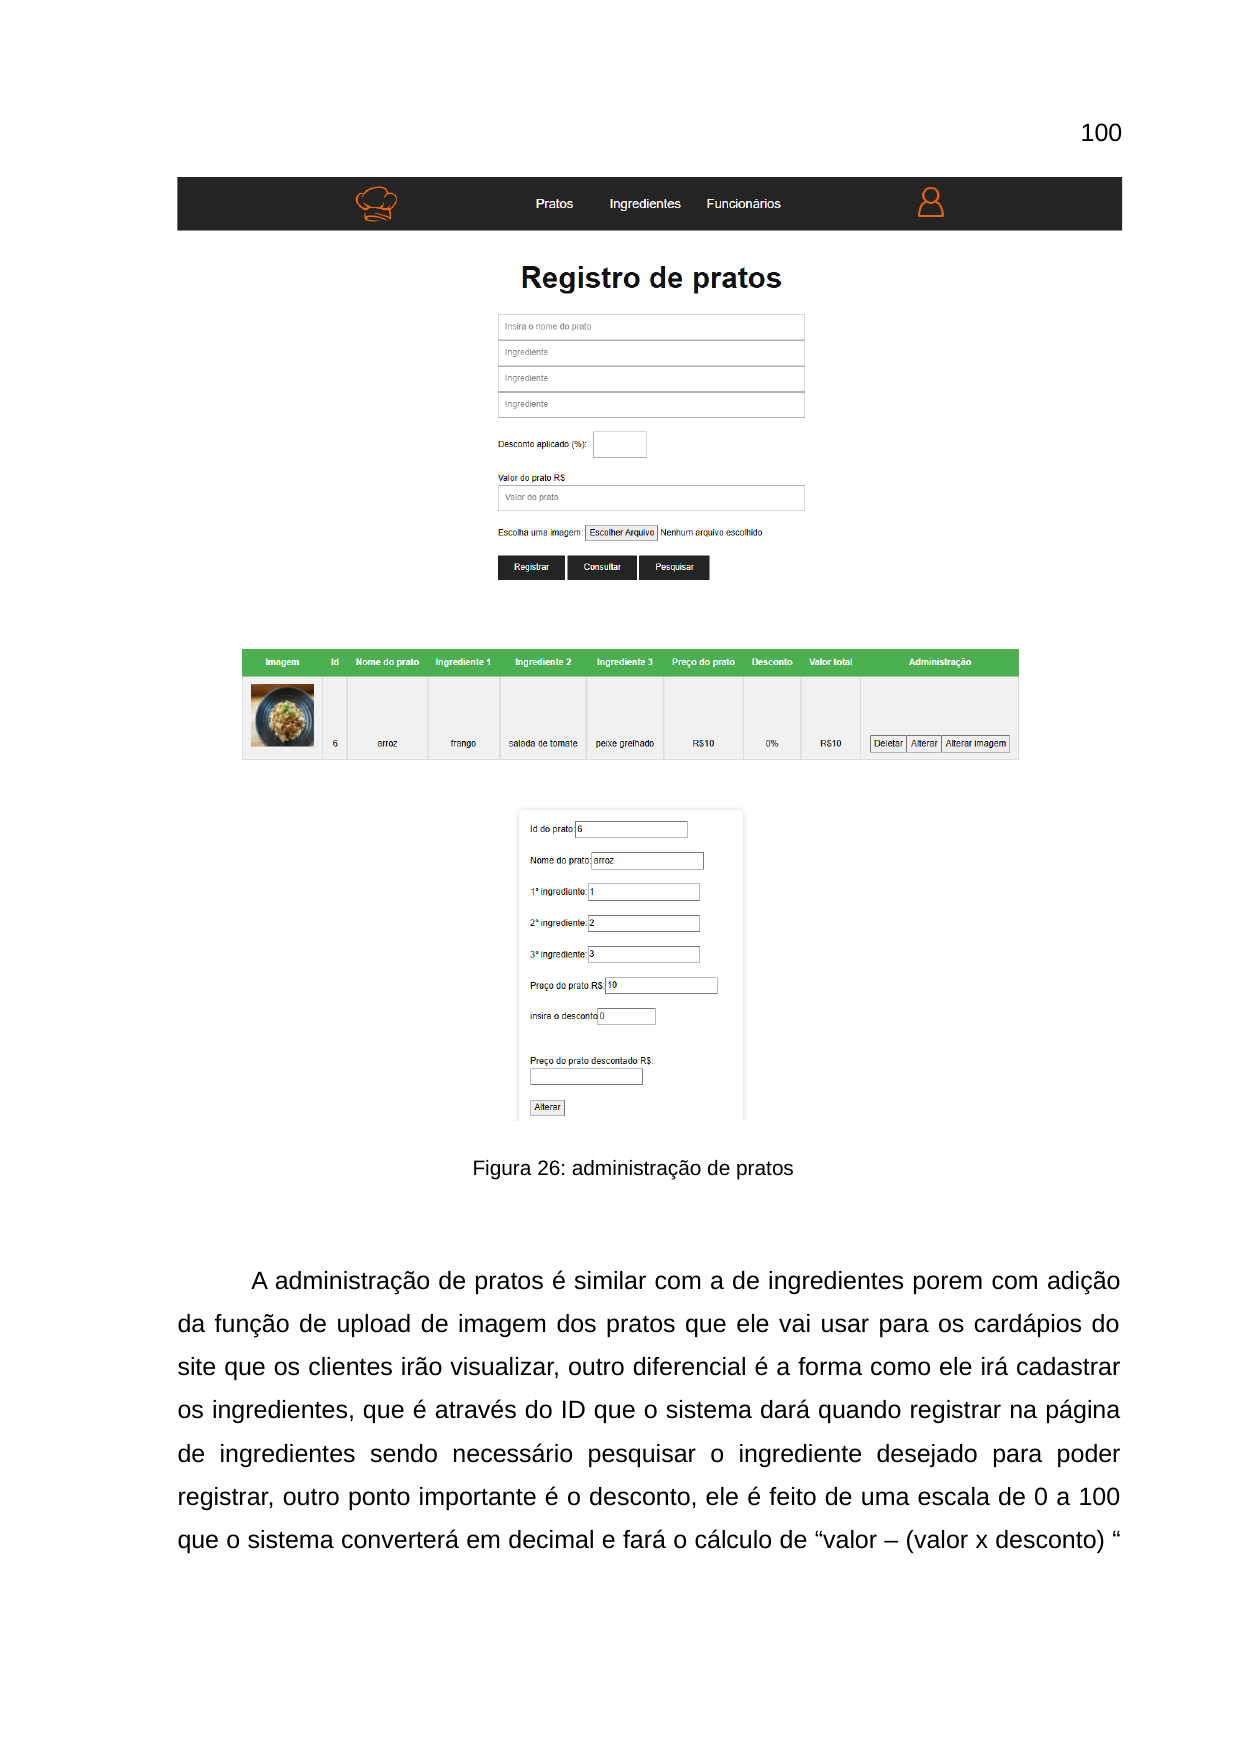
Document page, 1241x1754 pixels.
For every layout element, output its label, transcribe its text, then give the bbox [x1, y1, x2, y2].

text Figura 26: administração de pratos [398, 1156, 1122, 1180]
picture [177, 177, 1123, 627]
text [177, 1266, 1122, 1553]
picture [177, 641, 1123, 1121]
